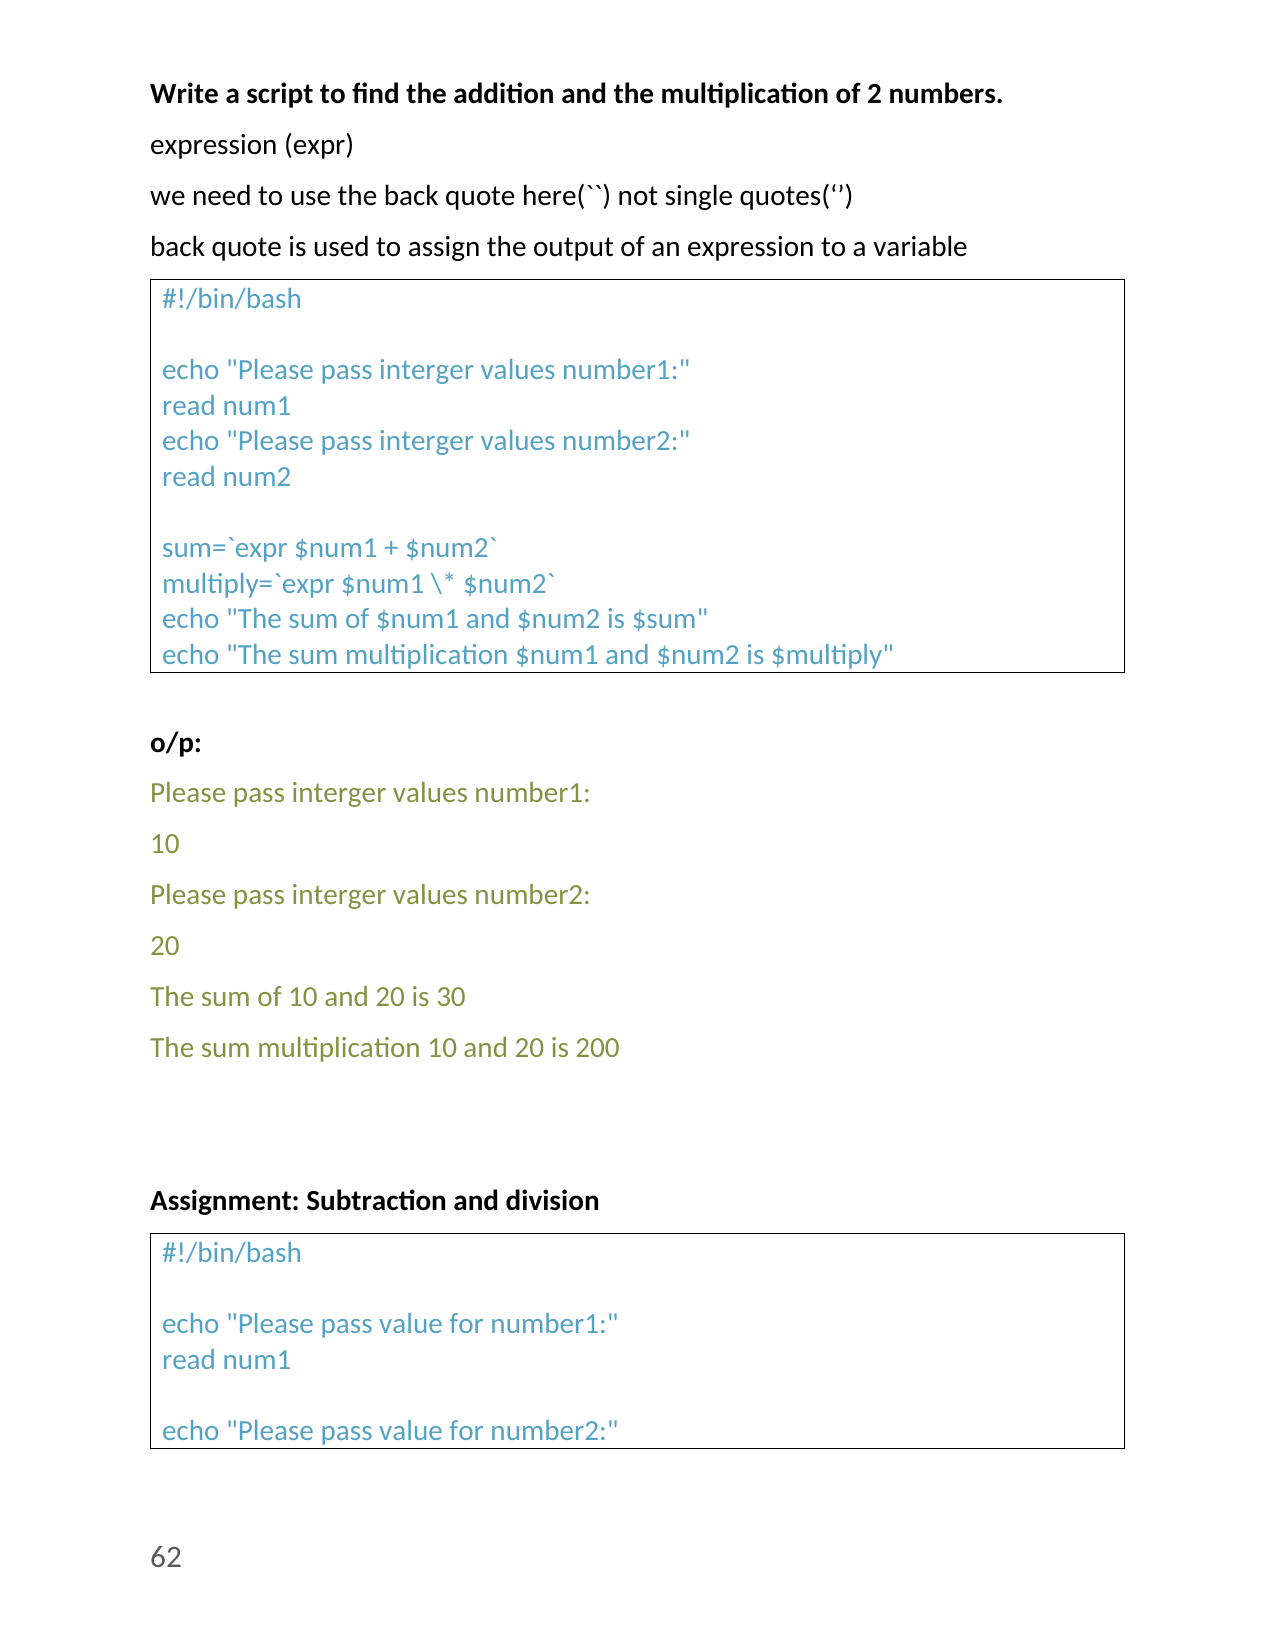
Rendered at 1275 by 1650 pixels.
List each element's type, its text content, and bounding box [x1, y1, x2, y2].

text back quote is used to assign the output of an expression to a variable [150, 228, 1125, 263]
text The sum of 10 and 20 is 30 [150, 978, 1125, 1014]
text 10 [150, 826, 1125, 861]
text we need to use the back quote here(``) not single quotes(‘’) [150, 177, 1125, 212]
text 20 [150, 927, 1125, 963]
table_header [151, 1234, 1124, 1448]
text The sum multiplication 10 and 20 is 200 [150, 1029, 1125, 1065]
text expression (expr) [150, 126, 1125, 162]
text o/p: [150, 724, 1125, 759]
text Please pass interger values number2: [150, 876, 1125, 912]
table_header #!/bin/bash echo "Please pass interger values number1:" read num1 echo "Please pass interger values number2:" read num2 sum=`expr $num1 + $num2` multiply=`expr $num1 \* $num2` echo "The sum of $num1 and $num2 is $sum" echo "The sum multiplication $num1 and $num2 is $multiply" [151, 280, 1124, 672]
text Write a script to find the addition and the multiplication of 2 numbers. [150, 75, 1125, 111]
text Please pass interger values number1: [150, 774, 1125, 810]
text Assignment: Subtraction and division [150, 1182, 1125, 1218]
